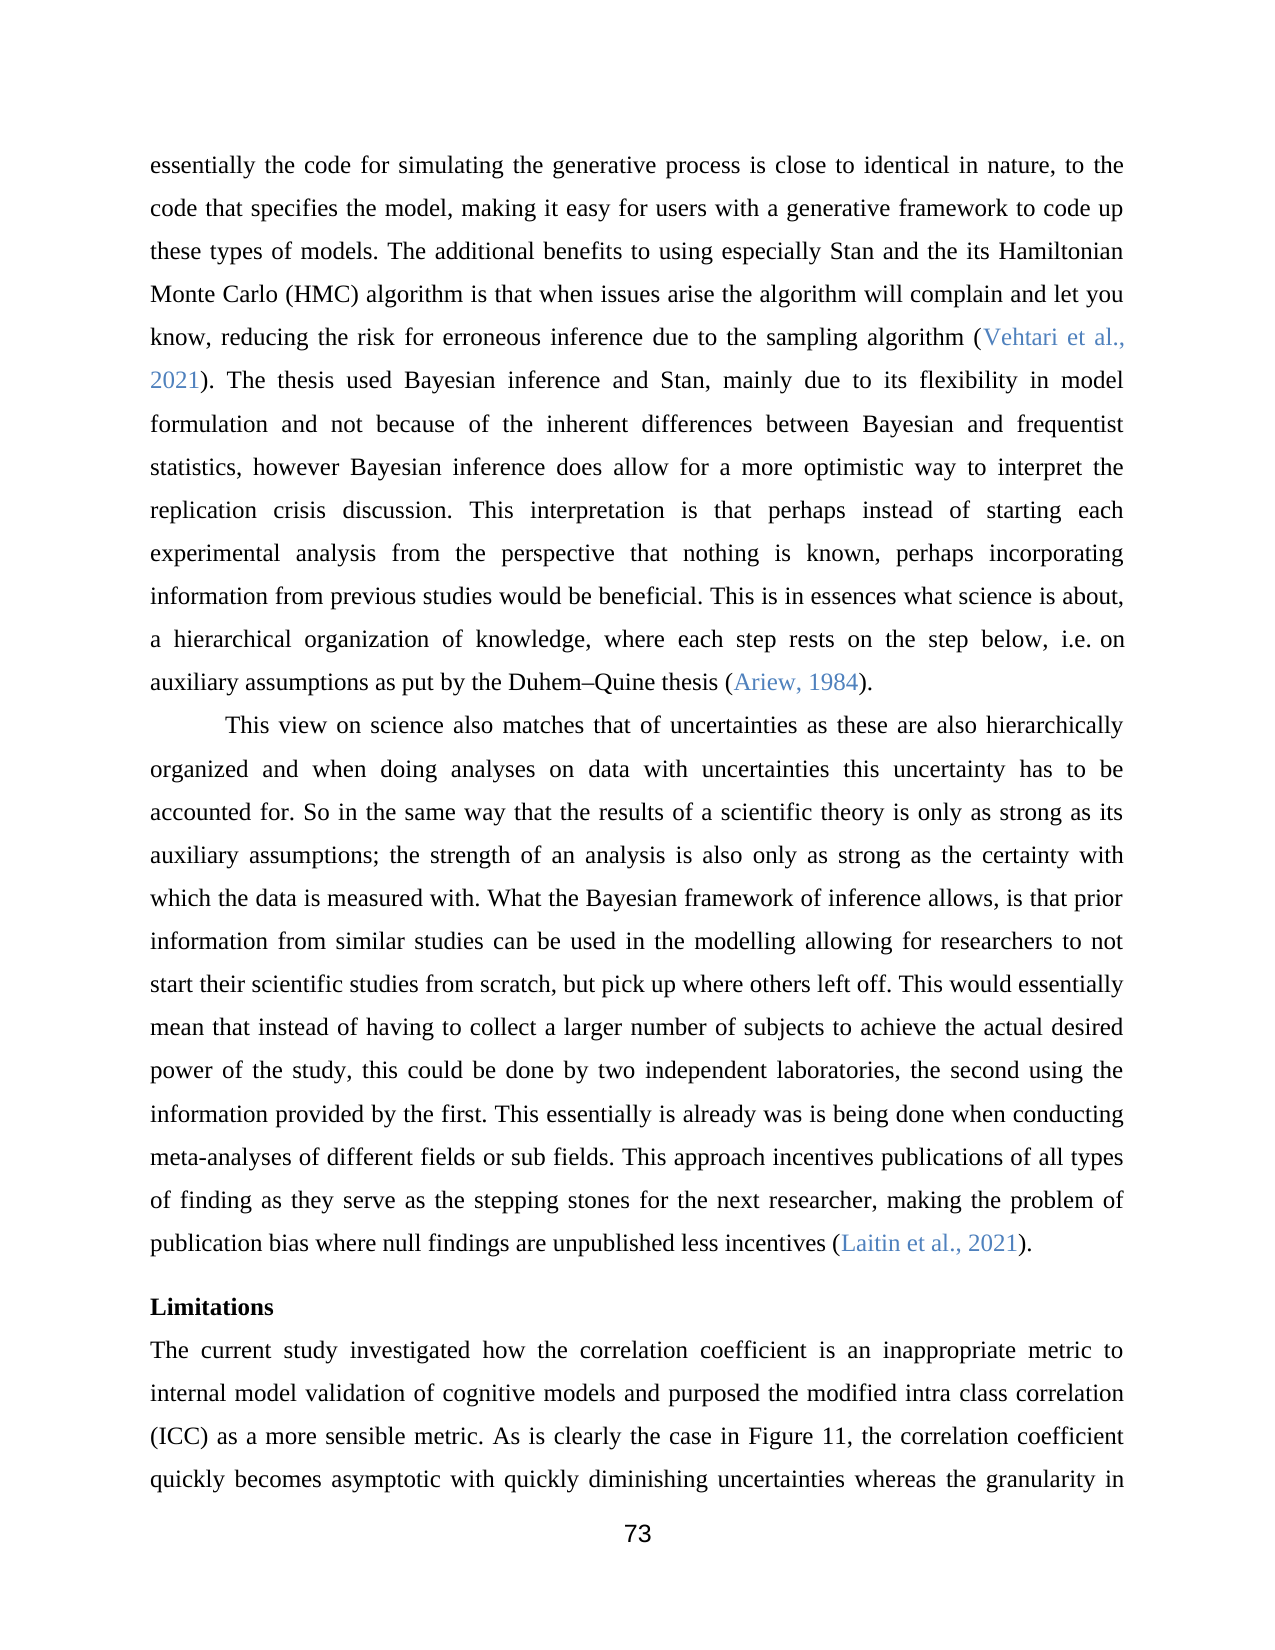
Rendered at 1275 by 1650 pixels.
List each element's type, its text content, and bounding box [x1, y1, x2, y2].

subtitle Limitations [150, 1292, 1125, 1321]
text This view on science also matches that of uncertainties as these are also hierarchically organized and when doing analyses on data with uncertainties this uncertainty has to be accounted for. So in the same way that the results of a scientific theory is only as strong as its auxiliary assumptions; the strength of an analysis is also only as strong as the certainty with which the data is measured with. What the Bayesian framework of inference allows, is that prior information from similar studies can be used in the modelling allowing for researchers to not start their scientific studies from scratch, but pick up where others left off. This would essentially mean that instead of having to collect a larger number of subjects to achieve the actual desired power of the study, this could be done by two independent laboratories, the second using the information provided by the first. This essentially is already was is being done when conducting meta-analyses of different fields or sub fields. This approach incentives publications of all types of finding as they serve as the stepping stones for the next researcher, making the problem of publication bias where null findings are unpublished less incentives (Laitin et al., 2021). [150, 711, 1125, 1257]
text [150, 150, 1125, 696]
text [150, 1335, 1125, 1493]
